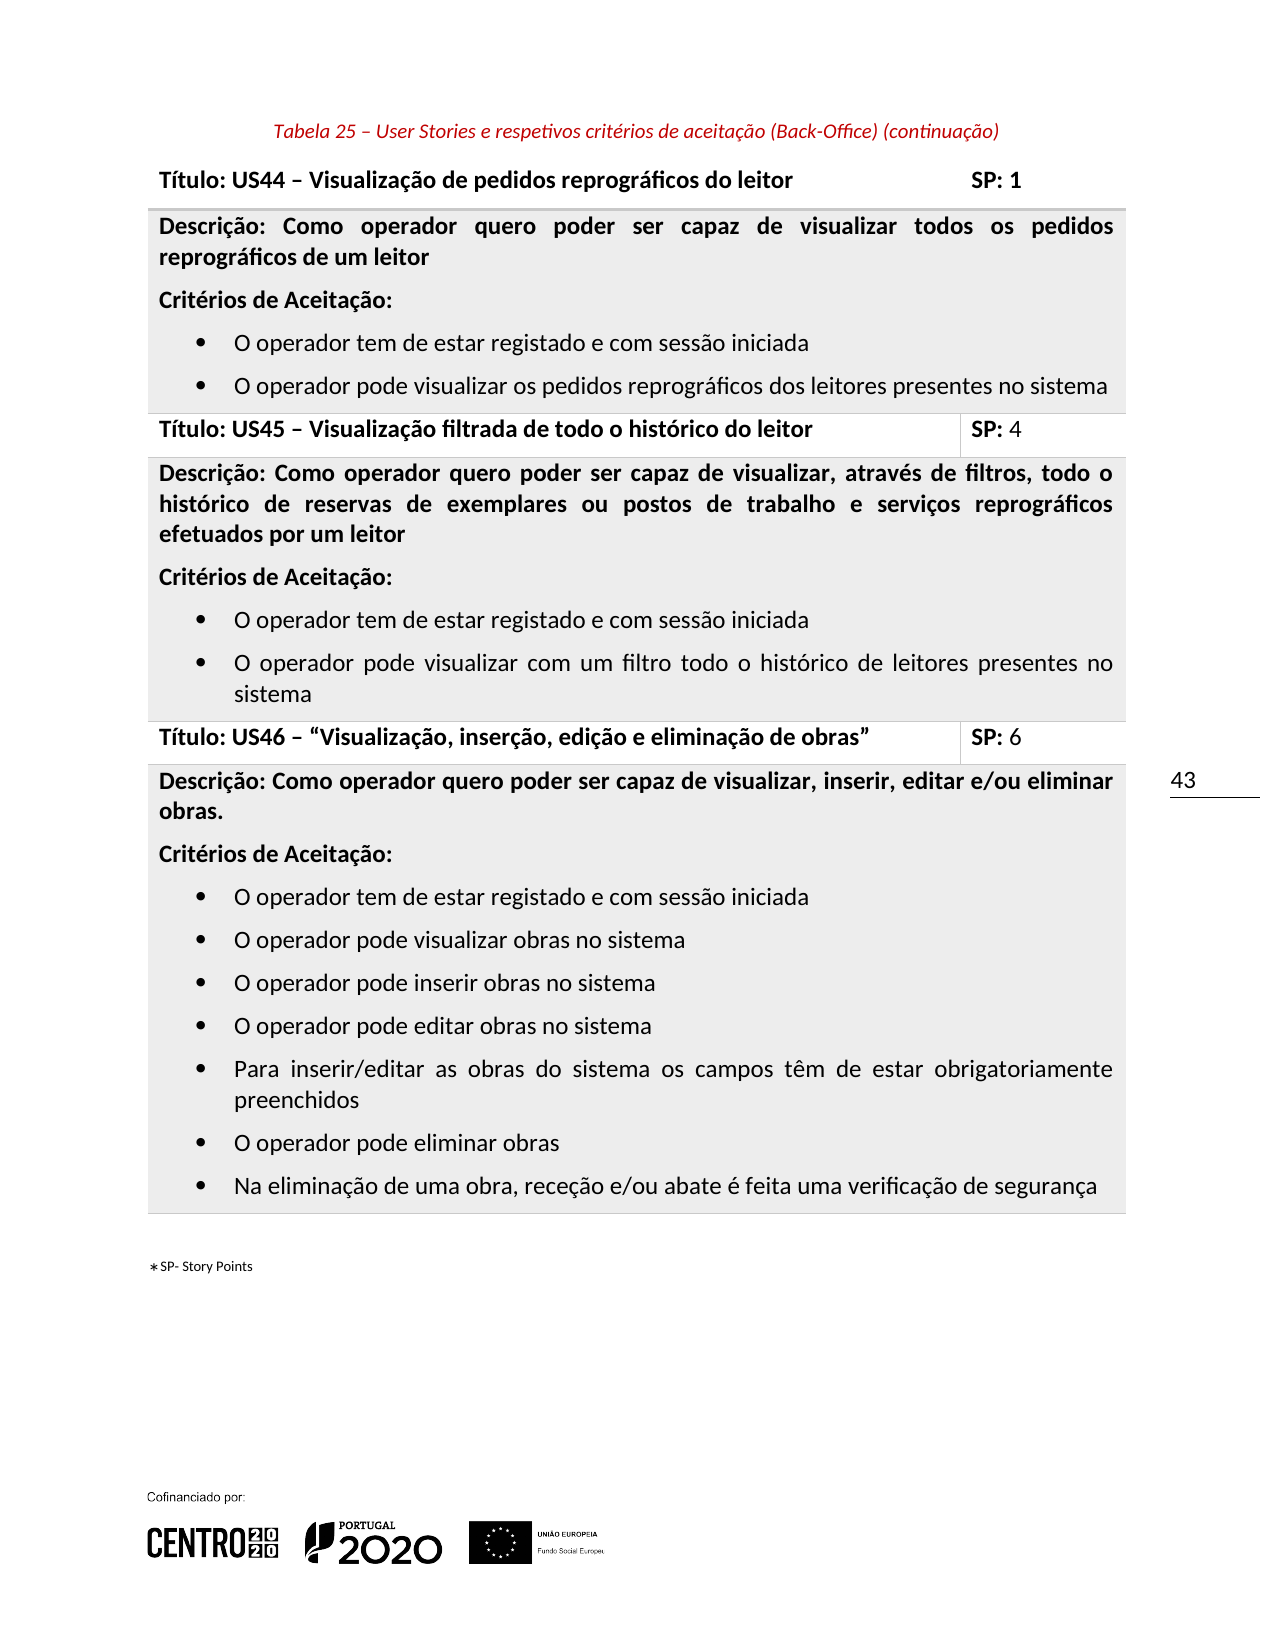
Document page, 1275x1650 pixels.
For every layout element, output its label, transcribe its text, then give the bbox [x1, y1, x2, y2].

table_cell Título: US46 – “Visualização, inserção, edição e eliminação de obras” [148, 722, 960, 764]
table_header Título: US44 – Visualização de pedidos reprográficos do leitor [148, 164, 960, 207]
table_cell SP: 4 [961, 414, 1126, 457]
table_cell Descrição: Como operador quero poder ser capaz de visualizar todos os pedidos reprográficos de um leitor Critérios de Aceitação: O operador tem de estar registado e com sessão iniciada O operador pode visualizar os pedidos reprográficos dos leitores presentes no sistema [148, 211, 1126, 413]
table_cell Descrição: Como operador quero poder ser capaz de visualizar, inserir, editar e/ou eliminar obras. Critérios de Aceitação: O operador tem de estar registado e com sessão iniciada O operador pode visualizar obras no sistema O operador pode inserir obras no sistema O operador pode editar obras no sistema Para inserir/editar as obras do sistema os campos têm de estar obrigatoriamente preenchidos O operador pode eliminar obras Na eliminação de uma obra, receção e/ou abate é feita uma verificação de segurança [148, 765, 1126, 1213]
table_cell Título: US45 – Visualização filtrada de todo o histórico do leitor [148, 414, 960, 457]
text Tabela 25 – User Stories e respetivos critérios de aceitação (Back-Office) (continuação) [148, 118, 1127, 143]
text *SP- Story Points [148, 1257, 1127, 1287]
table_cell Descrição: Como operador quero poder ser capaz de visualizar, através de filtros, todo o histórico de reservas de exemplares ou postos de trabalho e serviços reprográficos efetuados por um leitor Critérios de Aceitação: O operador tem de estar registado e com sessão iniciada O operador pode visualizar com um filtro todo o histórico de leitores presentes no sistema [148, 458, 1126, 721]
table_cell SP: 6 [961, 722, 1126, 764]
picture [147, 1492, 605, 1564]
table_header SP: 1 [960, 164, 1126, 207]
